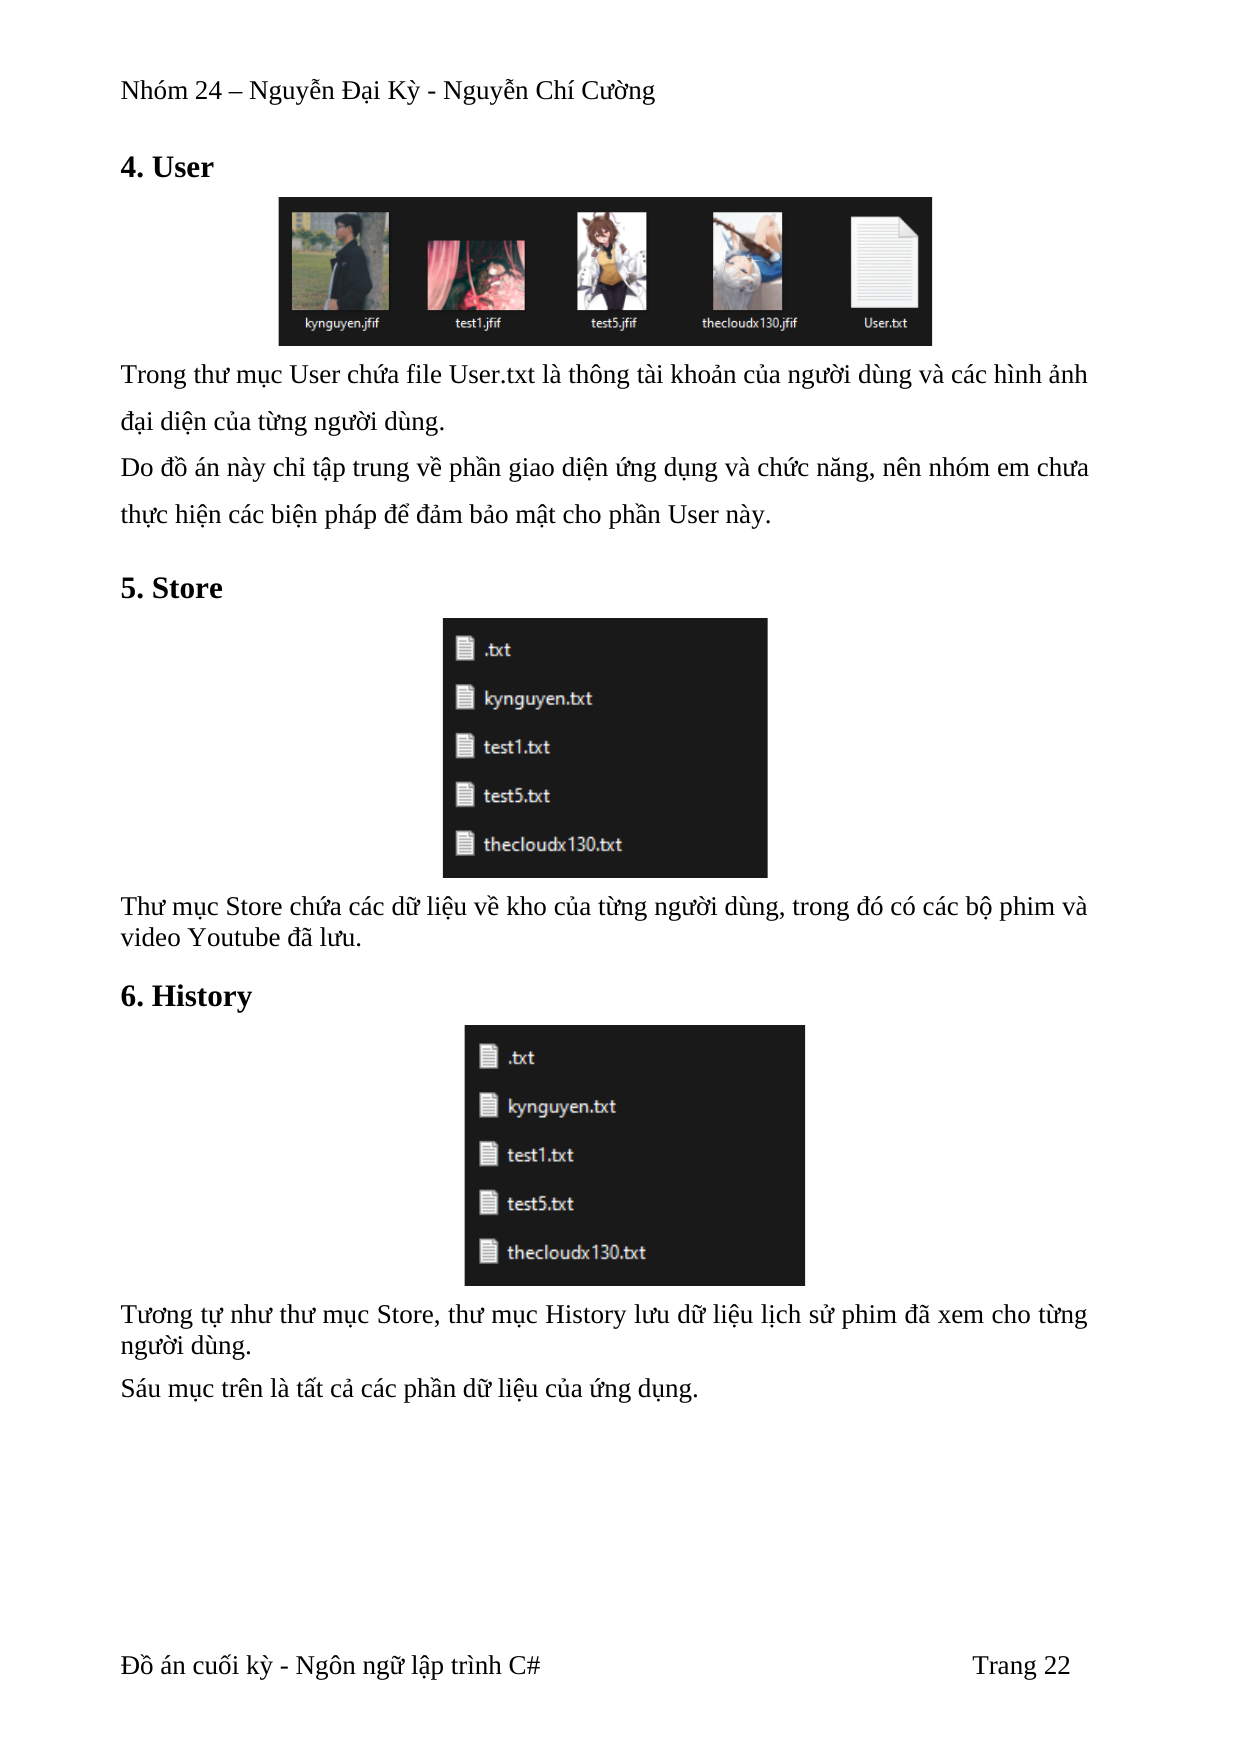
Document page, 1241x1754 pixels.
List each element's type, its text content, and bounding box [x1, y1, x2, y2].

text Trong thư mục User chứa file User.txt là thông tài khoản của người dùng và các hình ảnh đại diện của từng người dùng. [120, 358, 1090, 436]
subtitle Store [120, 569, 1090, 606]
picture [442, 618, 768, 878]
picture [278, 197, 933, 346]
text Tương tự như thư mục Store, thư mục History lưu dữ liệu lịch sử phim đã xem cho từng người dùng. [120, 1298, 1090, 1360]
picture [464, 1025, 806, 1286]
subtitle History [120, 977, 1090, 1013]
text Do đồ án này chỉ tập trung về phần giao diện ứng dụng và chức năng, nên nhóm em chưa thực hiện các biện pháp để đảm bảo mật cho phần User này. [120, 451, 1090, 529]
text Thư mục Store chứa các dữ liệu về kho của từng người dùng, trong đó có các bộ phim và video Youtube đã lưu. [120, 890, 1090, 952]
subtitle User [120, 148, 1090, 184]
text Sáu mục trên là tất cả các phần dữ liệu của ứng dụng. [120, 1372, 1090, 1404]
